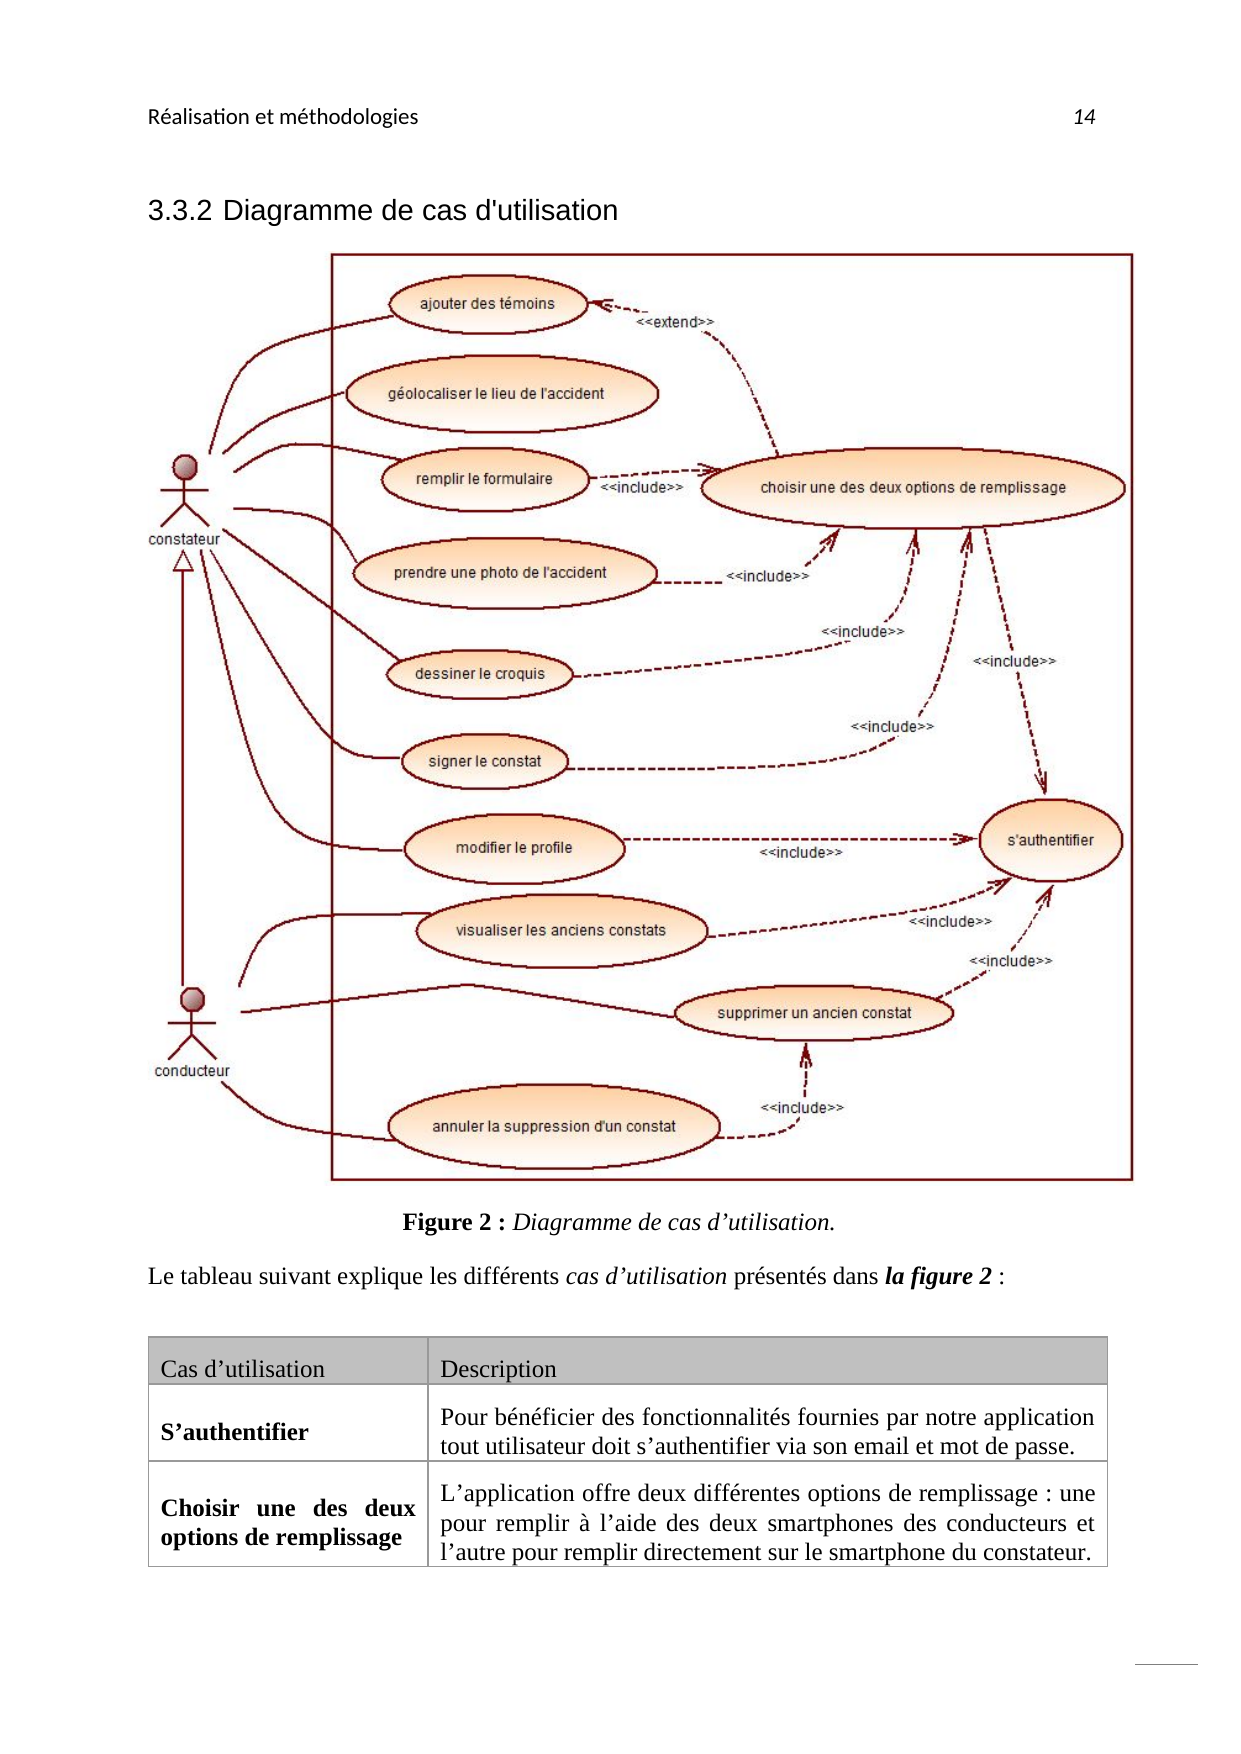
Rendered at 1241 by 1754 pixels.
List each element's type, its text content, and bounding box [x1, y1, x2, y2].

table_cell L’application offre deux différentes options de remplissage : une pour remplir à l’aide des deux smartphones des conducteurs et l’autre pour remplir directement sur le smartphone du constateur. [429, 1462, 1107, 1566]
text Figure 2 : Diagramme de cas d’utilisation. [148, 1207, 1093, 1236]
table_cell Pour bénéficier des fonctionnalités fournies par notre application tout utilisateur doit s’authentifier via son email et mot de passe. [429, 1385, 1107, 1460]
picture [147, 251, 1137, 1186]
text Diagramme de cas d'utilisation [148, 193, 1093, 227]
table_cell Choisir une des deux options de remplissage [149, 1462, 427, 1566]
table_header Description [429, 1338, 1107, 1383]
table_header Cas d’utilisation [149, 1338, 427, 1383]
text Le tableau suivant explique les différents cas d’utilisation présentés dans la figure 2 : [148, 1261, 1093, 1290]
table_cell S’authentifier [149, 1385, 427, 1460]
